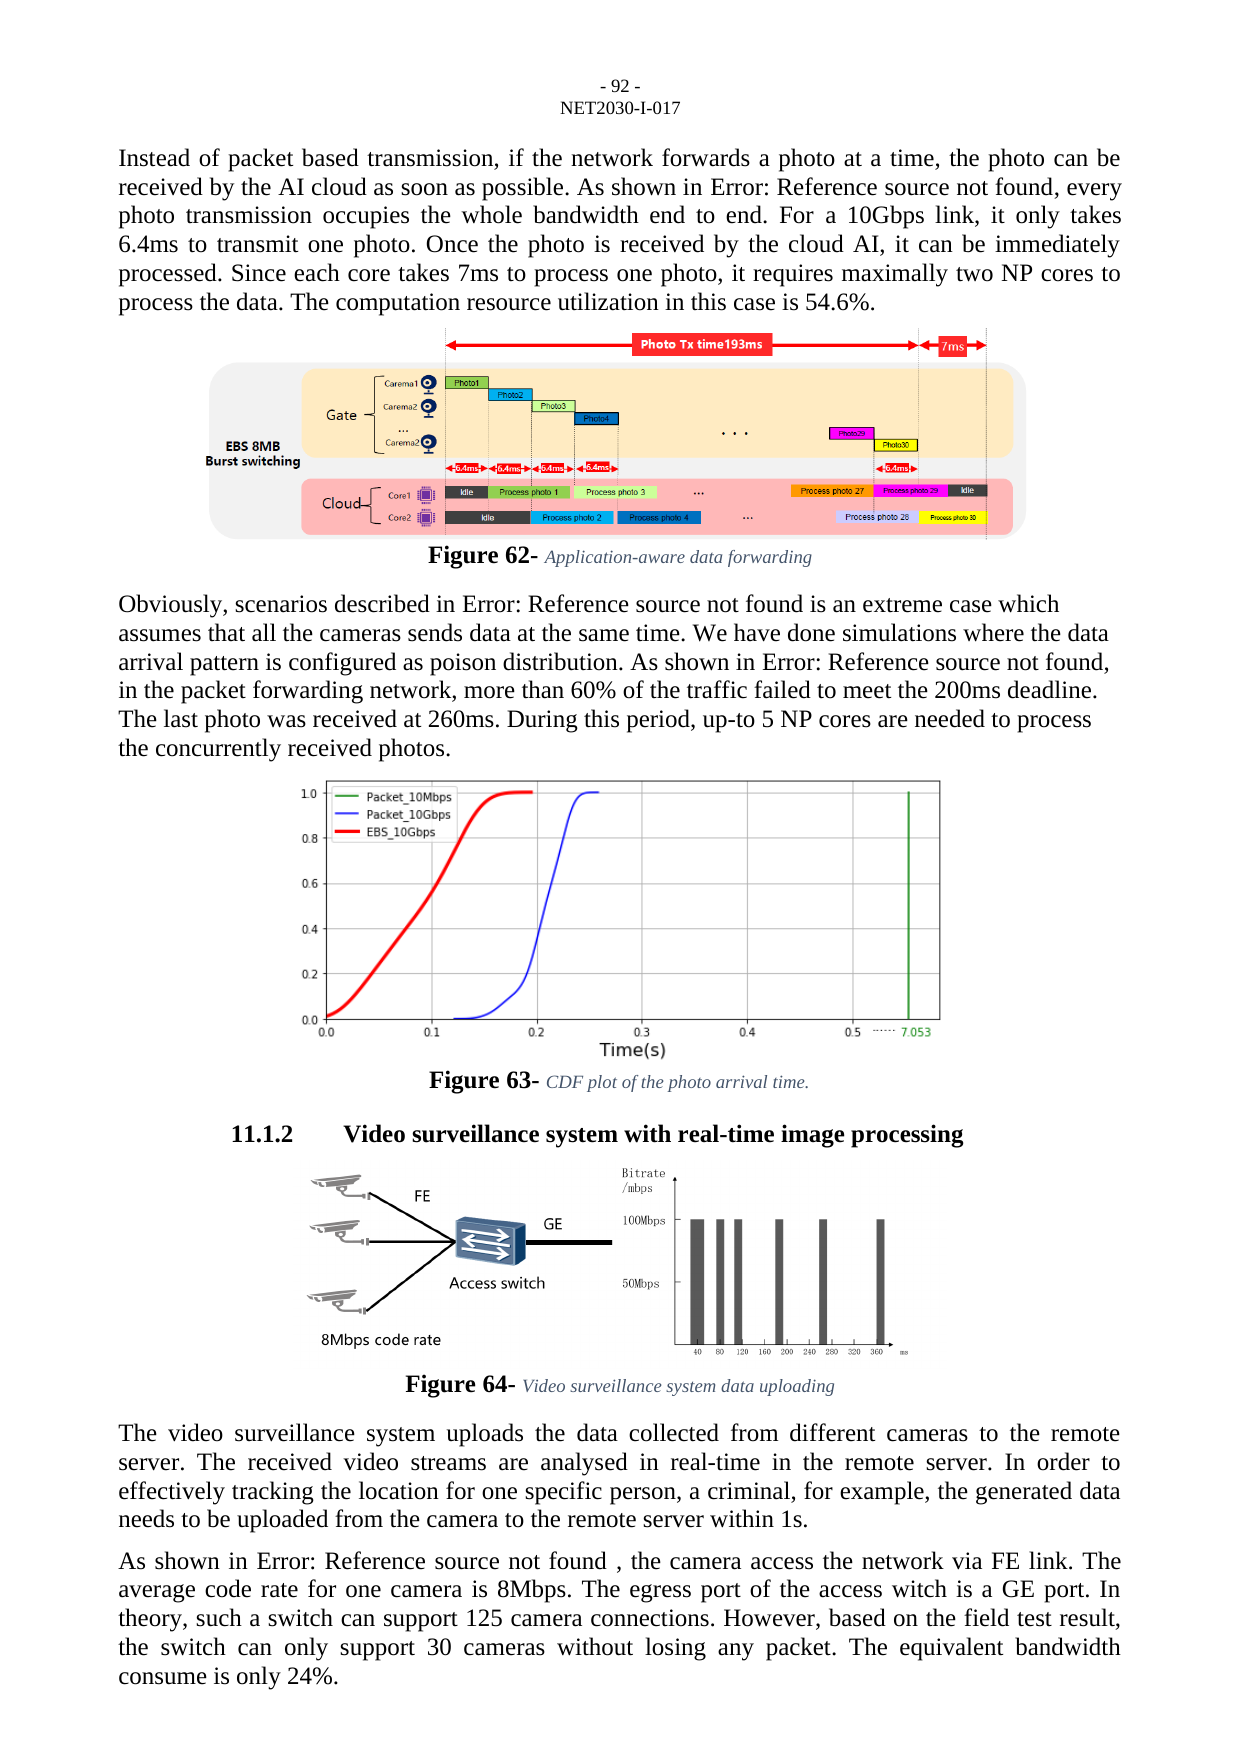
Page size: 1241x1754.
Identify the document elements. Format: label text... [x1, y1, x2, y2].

picture [187, 328, 1053, 540]
picture [292, 1160, 948, 1369]
list Video surveillance system with real-time image processing [231, 1119, 1122, 1148]
text The video surveillance system uploads the data collected from different cameras to the remote server. The received video streams are analysed in real-time in the remote server. In order to effectively tracking the location for one specific person, a criminal, for example, the generated data needs to be uploaded from the camera to the remote server within 1s. [118, 1418, 1122, 1533]
picture [293, 774, 947, 1066]
